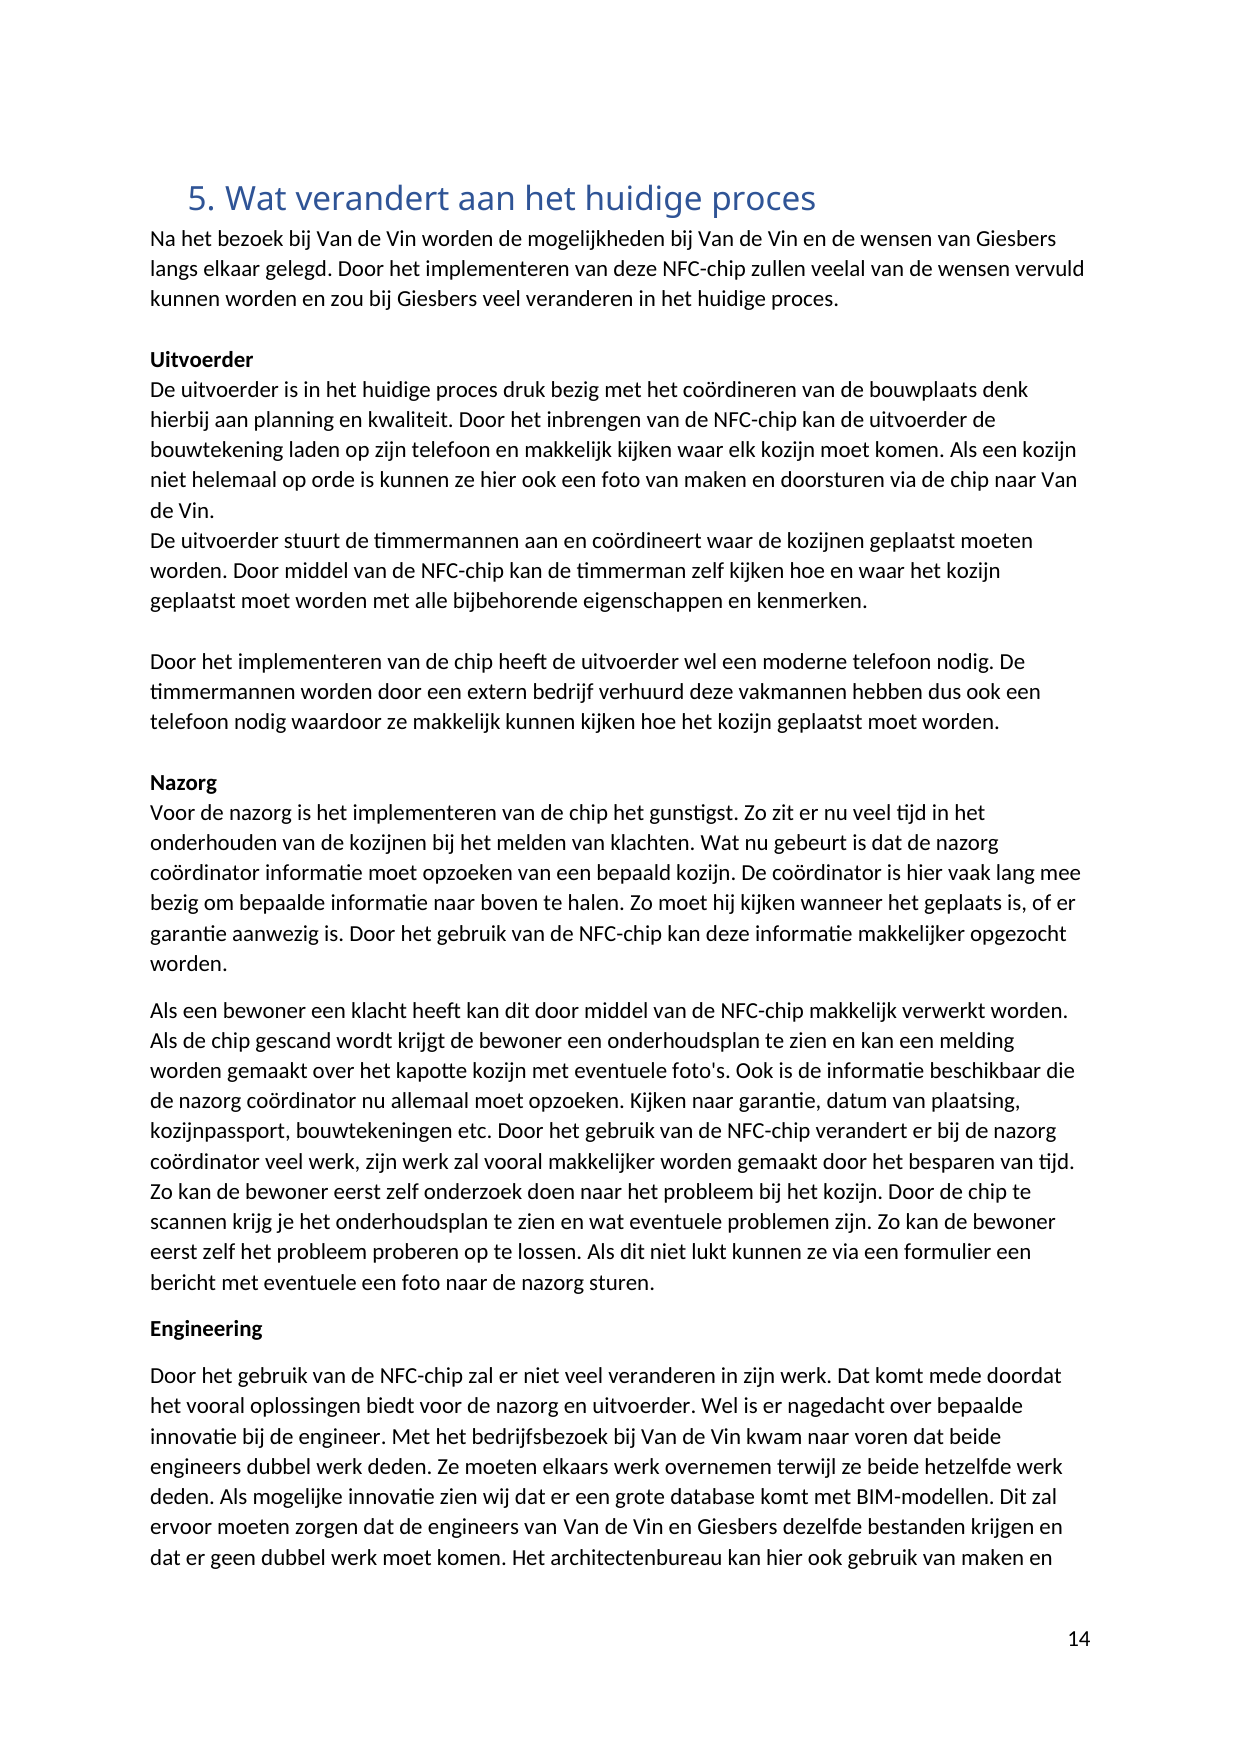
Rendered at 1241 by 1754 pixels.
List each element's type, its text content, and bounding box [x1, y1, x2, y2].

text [150, 1361, 1090, 1571]
text Na het bezoek bij Van de Vin worden de mogelijkheden bij Van de Vin en de wensen van Giesbers langs elkaar gelegd. Door het implementeren van deze NFC-chip zullen veelal van de wensen vervuld kunnen worden en zou bij Giesbers veel veranderen in het huidige proces. Uitvoerder De uitvoerder is in het huidige proces druk bezig met het coördineren van de bouwplaats denk hierbij aan planning en kwaliteit. Door het inbrengen van de NFC-chip kan de uitvoerder de bouwtekening laden op zijn telefoon en makkelijk kijken waar elk kozijn moet komen. Als een kozijn niet helemaal op orde is kunnen ze hier ook een foto van maken en doorsturen via de chip naar Van de Vin. De uitvoerder stuurt de timmermannen aan en coördineert waar de kozijnen geplaatst moeten worden. Door middel van de NFC-chip kan de timmerman zelf kijken hoe en waar het kozijn geplaatst moet worden met alle bijbehorende eigenschappen en kenmerken. Door het implementeren van de chip heeft de uitvoerder wel een moderne telefoon nodig. De timmermannen worden door een extern bedrijf verhuurd deze vakmannen hebben dus ook een telefoon nodig waardoor ze makkelijk kunnen kijken hoe het kozijn geplaatst moet worden. Nazorg Voor de nazorg is het implementeren van de chip het gunstigst. Zo zit er nu veel tijd in het onderhouden van de kozijnen bij het melden van klachten. Wat nu gebeurt is dat de nazorg coördinator informatie moet opzoeken van een bepaald kozijn. De coördinator is hier vaak lang mee bezig om bepaalde informatie naar boven te halen. Zo moet hij kijken wanneer het geplaats is, of er garantie aanwezig is. Door het gebruik van de NFC-chip kan deze informatie makkelijker opgezocht worden. [150, 224, 1090, 977]
text Als een bewoner een klacht heeft kan dit door middel van de NFC-chip makkelijk verwerkt worden. Als de chip gescand wordt krijgt de bewoner een onderhoudsplan te zien en kan een melding worden gemaakt over het kapotte kozijn met eventuele foto's. Ook is de informatie beschikbaar die de nazorg coördinator nu allemaal moet opzoeken. Kijken naar garantie, datum van plaatsing, kozijnpassport, bouwtekeningen etc. Door het gebruik van de NFC-chip verandert er bij de nazorg coördinator veel werk, zijn werk zal vooral makkelijker worden gemaakt door het besparen van tijd. Zo kan de bewoner eerst zelf onderzoek doen naar het probleem bij het kozijn. Door de chip te scannen krijg je het onderhoudsplan te zien en wat eventuele problemen zijn. Zo kan de bewoner eerst zelf het probleem proberen op te lossen. Als dit niet lukt kunnen ze via een formulier een bericht met eventuele een foto naar de nazorg sturen. [150, 996, 1090, 1296]
subtitle Wat verandert aan het huidige proces [187, 175, 1090, 220]
text Engineering [150, 1314, 1090, 1343]
